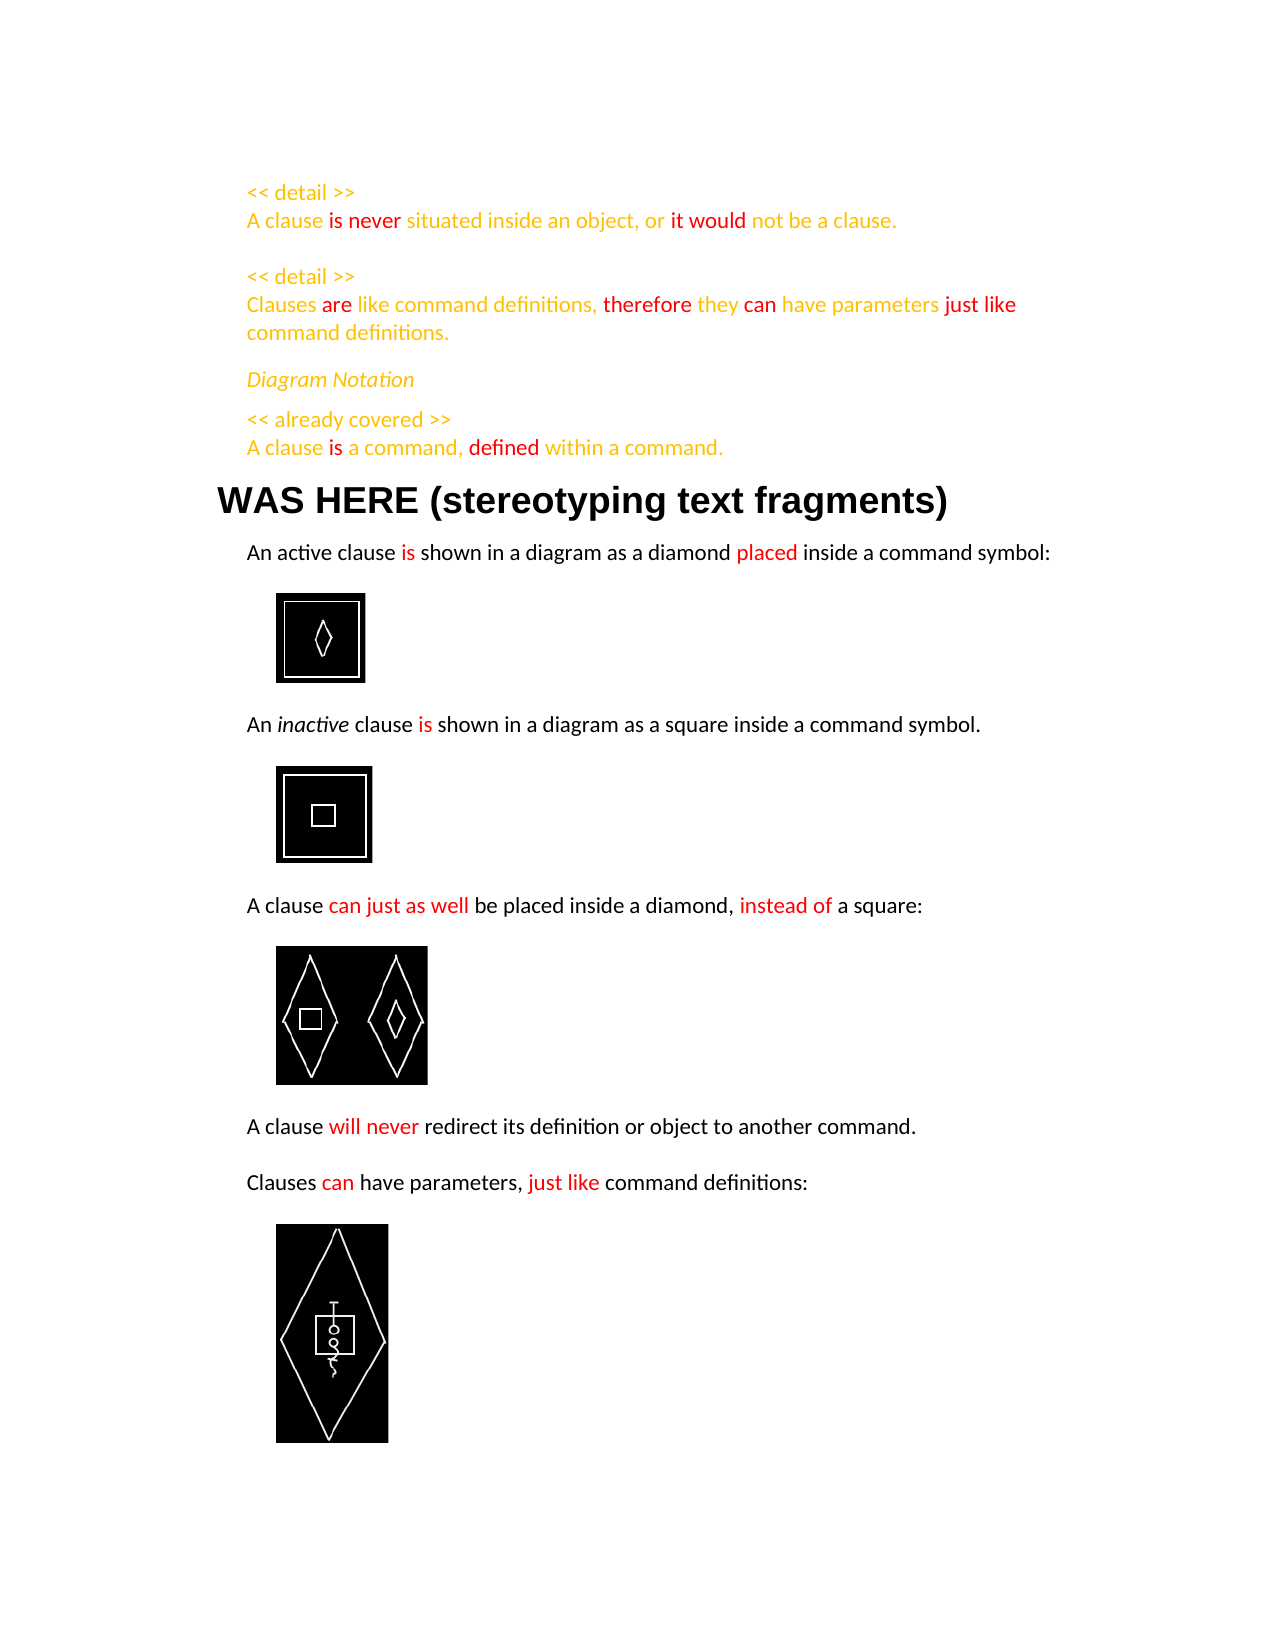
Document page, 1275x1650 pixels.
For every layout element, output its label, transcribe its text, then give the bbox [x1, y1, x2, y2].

picture [276, 946, 428, 1085]
text << detail >> [247, 262, 1087, 290]
text << detail >> [247, 178, 1087, 206]
text Clauses can have parameters, just like command definitions: [247, 1168, 1087, 1196]
subtitle Diagram Notation [247, 365, 1087, 393]
subtitle WAS HERE (stereotyping text fragments) [217, 478, 1087, 521]
text A clause is never situated inside an object, or it would not be a clause. [247, 206, 1087, 234]
text << already covered >> [247, 405, 1087, 433]
picture [276, 1224, 389, 1443]
text A clause can just as well be placed inside a diamond, instead of a square: [247, 891, 1087, 919]
picture [276, 593, 366, 683]
text Clauses are like command definitions, therefore they can have parameters just like command definitions. [247, 290, 1087, 346]
picture [276, 766, 373, 863]
text A clause will never redirect its definition or object to another command. [247, 1112, 1087, 1140]
text An active clause is shown in a diagram as a diamond placed inside a command symbol: [247, 538, 1087, 566]
text An inactive clause is shown in a diagram as a square inside a command symbol. [247, 710, 1087, 738]
text A clause is a command, defined within a command. [247, 433, 1087, 461]
